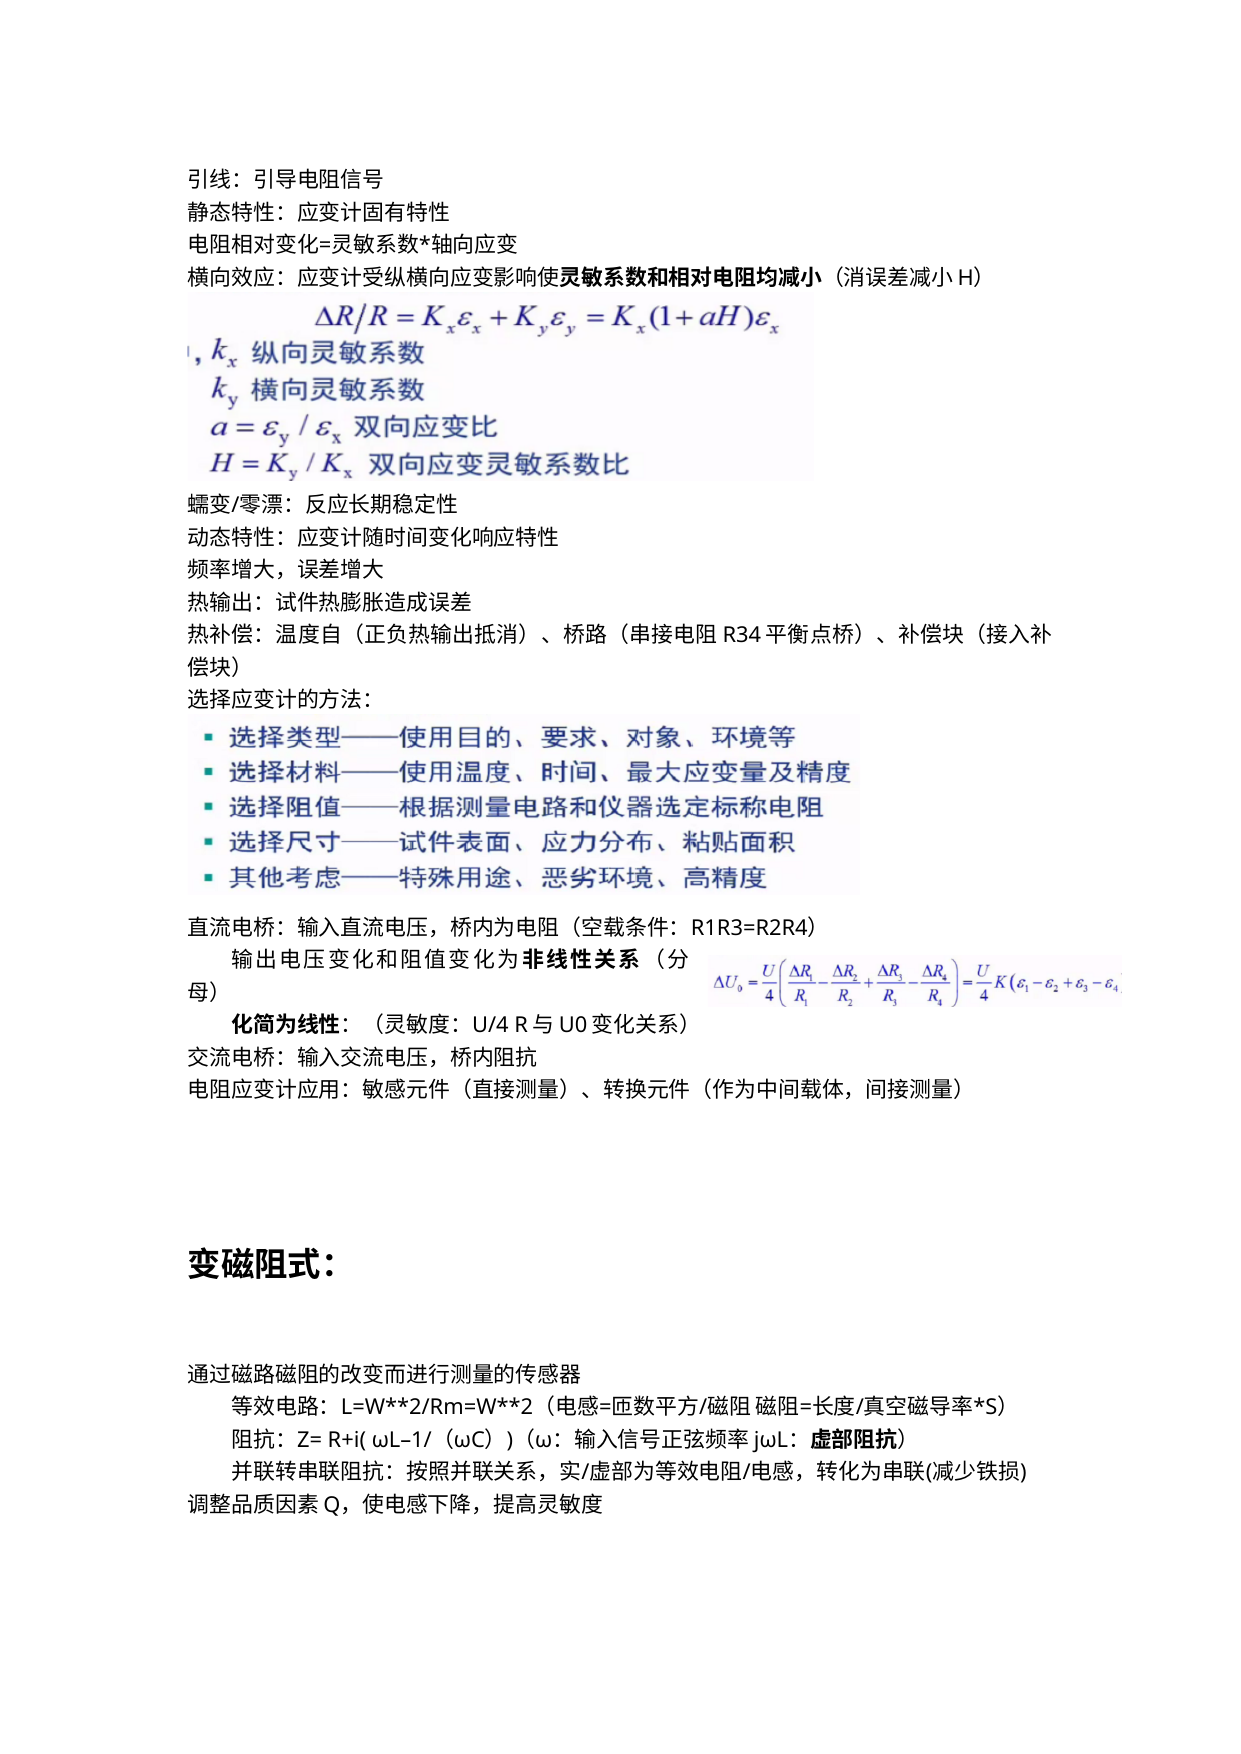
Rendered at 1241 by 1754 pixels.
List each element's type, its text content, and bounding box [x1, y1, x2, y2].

picture [187, 292, 814, 481]
text 频率增大，误差增大 [187, 552, 1053, 584]
text 并联转串联阻抗：按照并联关系，实/虚部为等效电阻/电感，转化为串联(减少铁损) [187, 1454, 1053, 1486]
text 电阻应变计应用：敏感元件（直接测量）、转换元件（作为中间载体，间接测量） [187, 1072, 1053, 1104]
text 引线：引导电阻信号 [187, 162, 1053, 194]
picture [187, 714, 861, 895]
subtitle 变磁阻式： [187, 1229, 1053, 1294]
text 电阻相对变化=灵敏系数*轴向应变 [187, 227, 1053, 259]
text 选择应变计的方法： [187, 682, 1053, 714]
text 横向效应：应变计受纵横向应变影响使灵敏系数和相对电阻均减小（消误差减小H） [187, 259, 1053, 292]
text 等效电路：L=W**2/Rm=W**2（电感=匝数平方/磁阻 磁阻=长度/真空磁导率*S） [187, 1389, 1053, 1421]
text 热补偿：温度自（正负热输出抵消）、桥路（串接电阻R34平衡点桥）、补偿块（接入补偿块） [187, 617, 1053, 682]
text 动态特性：应变计随时间变化响应特性 [187, 519, 1053, 552]
text 交流电桥：输入交流电压，桥内阻抗 [187, 1039, 1053, 1072]
text 蠕变/零漂：反应长期稳定性 [187, 487, 1053, 519]
text 热输出：试件热膨胀造成误差 [187, 584, 1053, 617]
text 化简为线性：（灵敏度：U/4 R与U0变化关系） [187, 1007, 1053, 1039]
text 直流电桥：输入直流电压，桥内为电阻（空载条件：R1R3=R2R4） [187, 909, 1053, 942]
text 阻抗：Z= R+i( ωL–1/（ωC）)（ω：输入信号正弦频率 jωL：虚部阻抗） [187, 1421, 1053, 1454]
text 静态特性：应变计固有特性 [187, 194, 1053, 227]
text 调整品质因素Q，使电感下降，提高灵敏度 [187, 1486, 1053, 1519]
picture [706, 955, 1122, 1006]
text 通过磁路磁阻的改变而进行测量的传感器 [187, 1356, 1053, 1389]
